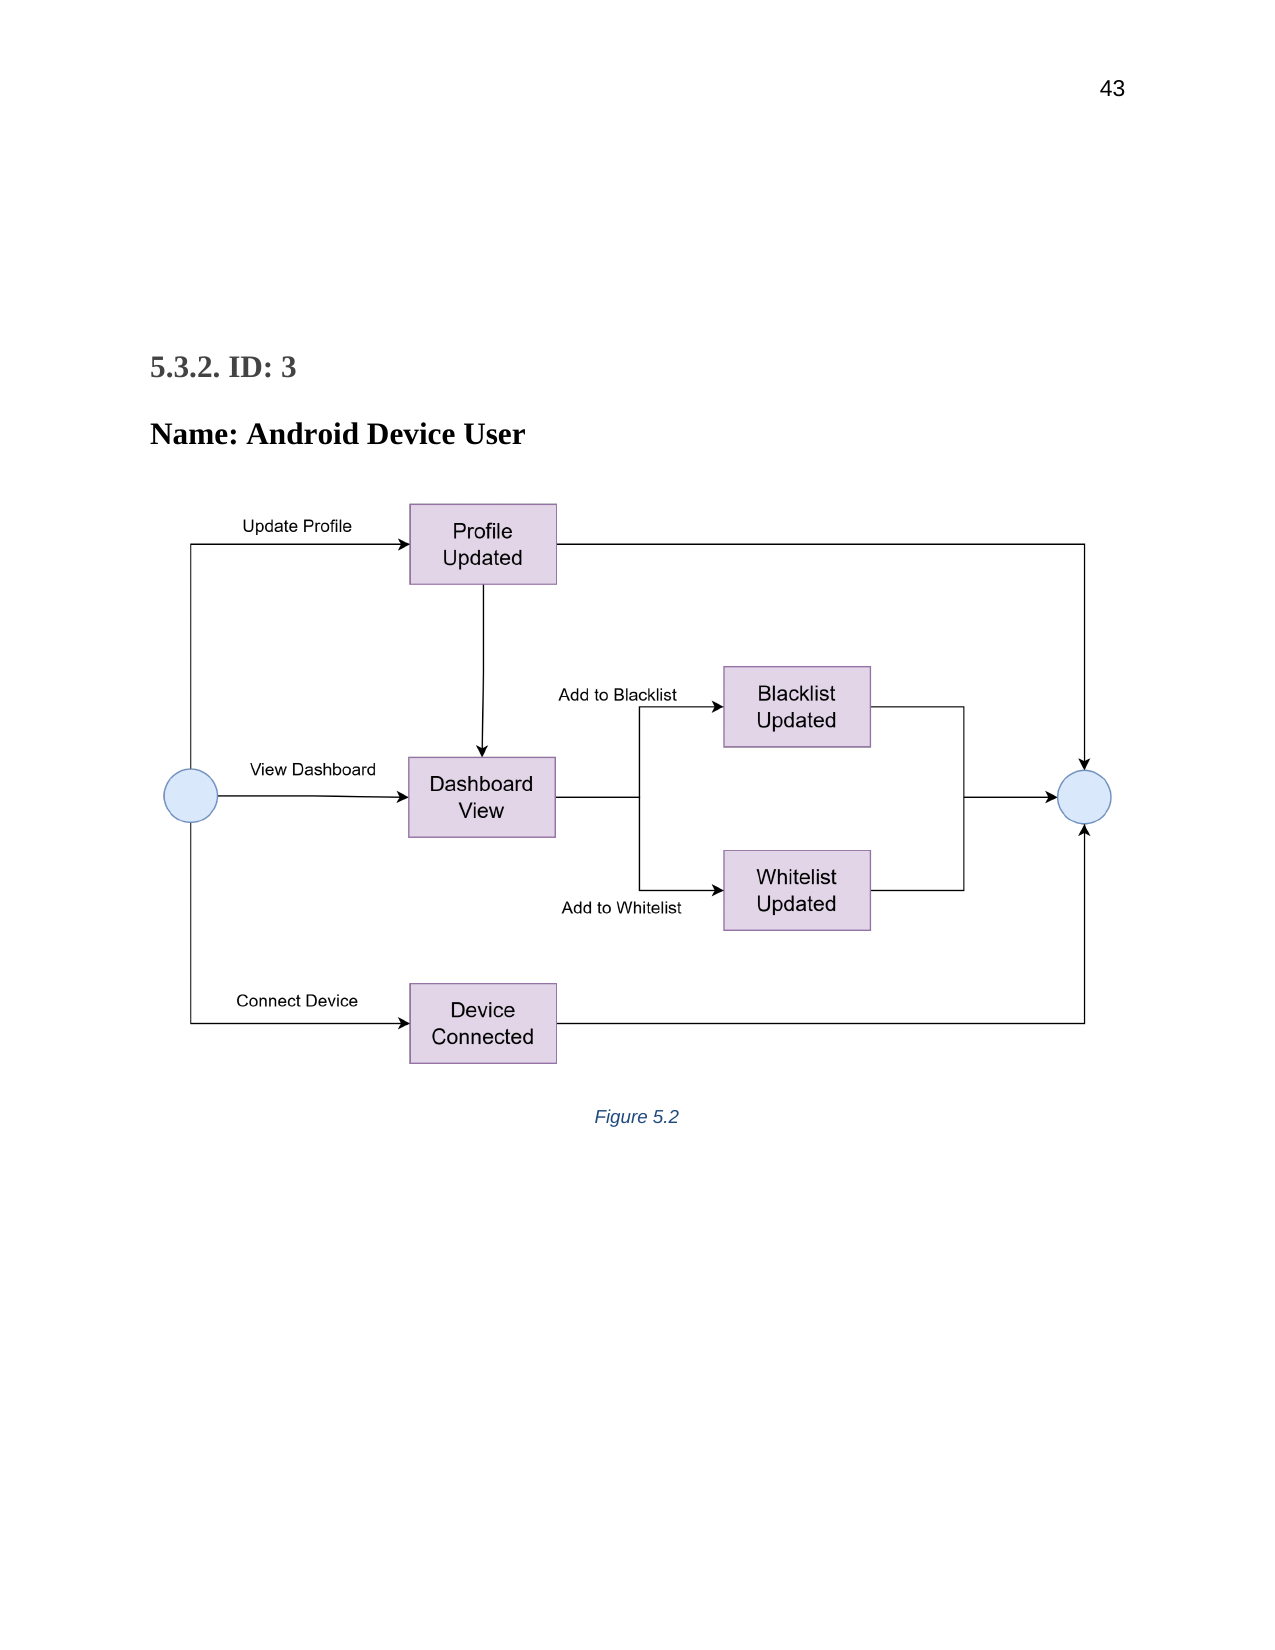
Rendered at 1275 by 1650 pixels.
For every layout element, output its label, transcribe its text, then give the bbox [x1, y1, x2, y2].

text Name: Android Device User [150, 415, 1125, 451]
text Figure 5.2 [150, 1106, 1125, 1127]
picture [150, 481, 1125, 1077]
subtitle 5.3.2. ID: 3 [150, 349, 1125, 385]
